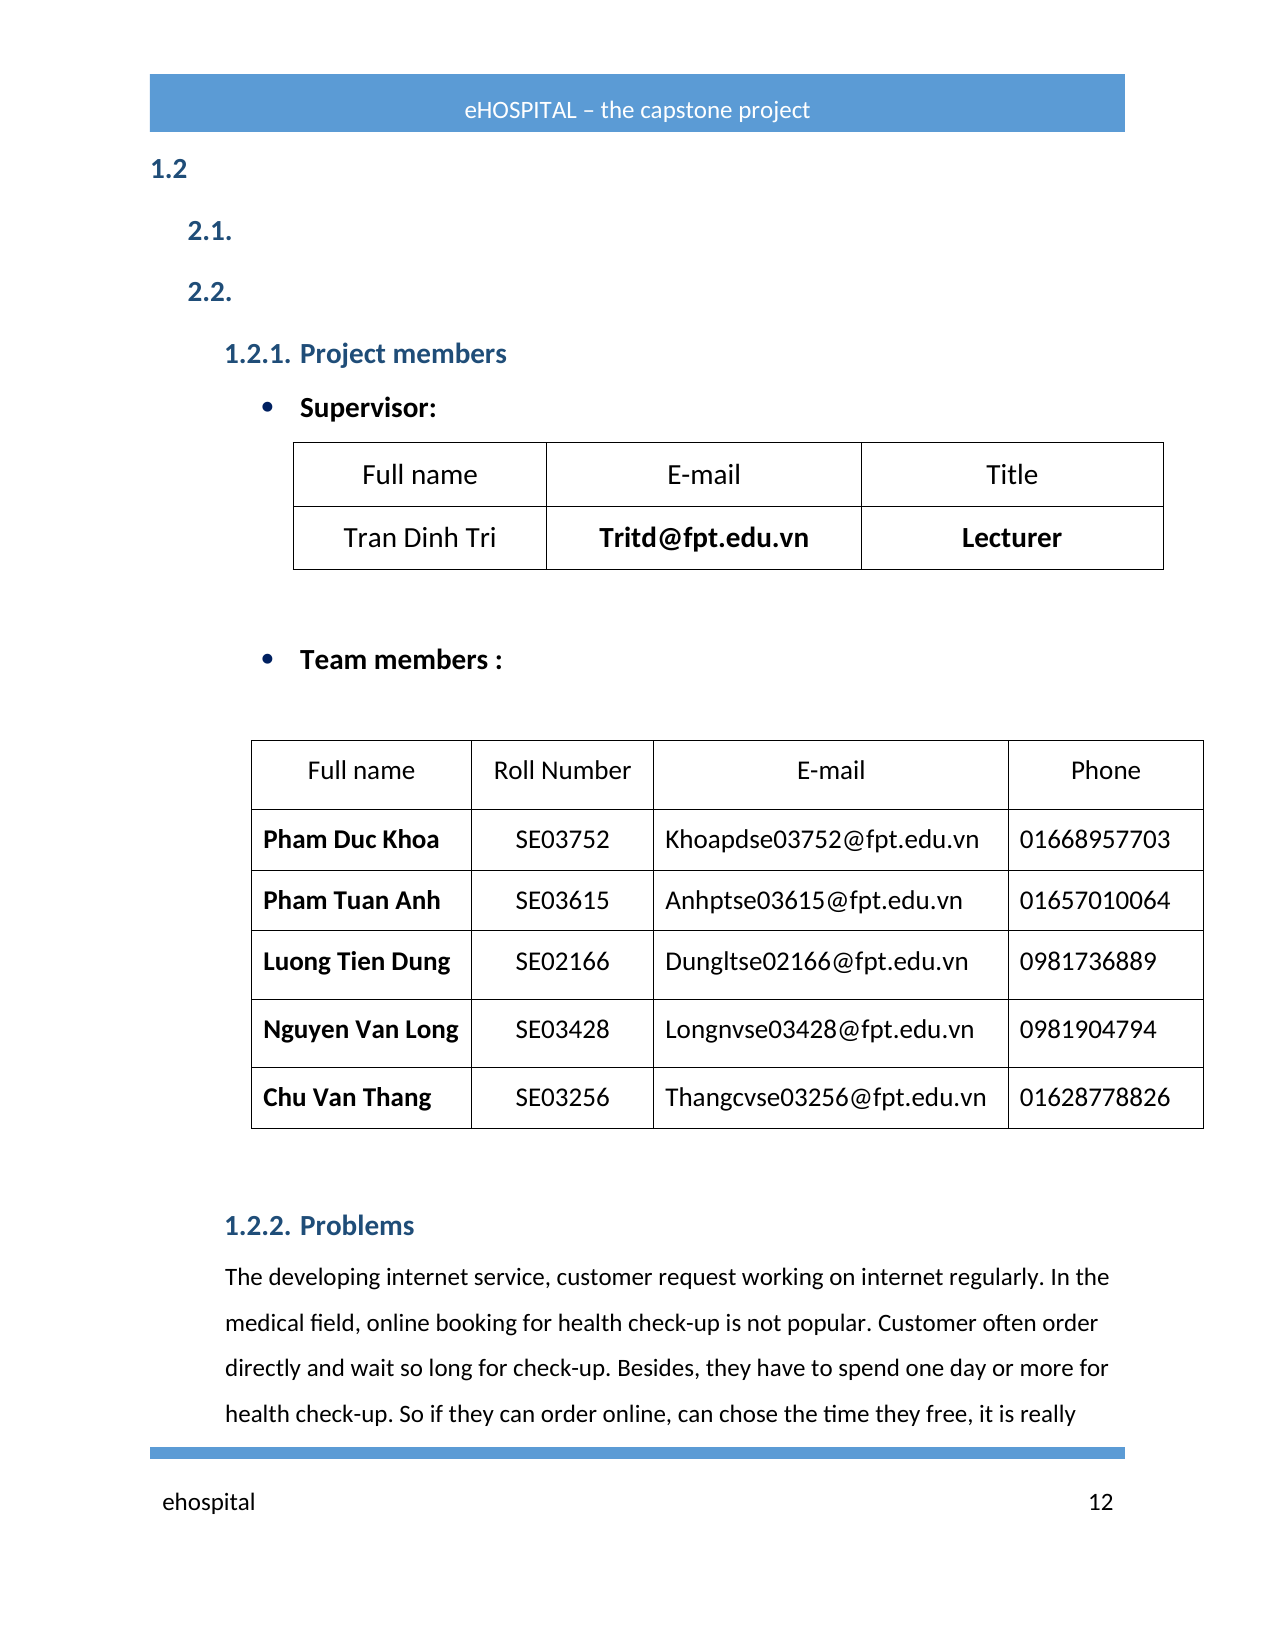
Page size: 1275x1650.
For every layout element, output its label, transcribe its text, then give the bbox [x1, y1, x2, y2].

table_cell Pham Tuan Anh [252, 871, 471, 930]
list Team members : [262, 641, 1125, 676]
table_cell Tritd@fpt.edu.vn [547, 507, 861, 569]
table_cell SE03752 [472, 810, 653, 869]
table_header Title [862, 443, 1163, 506]
table_header Full name [252, 741, 471, 809]
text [225, 1261, 1125, 1429]
table_cell 0981736889 [1009, 931, 1203, 999]
table_cell Chu Van Thang [252, 1068, 471, 1127]
table_cell SE03256 [472, 1068, 653, 1127]
table_header Roll Number [472, 741, 653, 809]
table_cell Lecturer [862, 507, 1163, 569]
subtitle Problems [224, 1207, 1125, 1243]
table_cell SE03615 [472, 871, 653, 930]
table_header Phone [1009, 741, 1203, 809]
table_header Full name [294, 443, 546, 506]
table_cell 01657010064 [1009, 871, 1203, 930]
table_cell Dungltse02166@fpt.edu.vn [654, 931, 1008, 999]
table_cell Longnvse03428@fpt.edu.vn [654, 1000, 1008, 1067]
table_cell SE03428 [472, 1000, 653, 1067]
table_cell Khoapdse03752@fpt.edu.vn [654, 810, 1008, 869]
table_header E-mail [654, 741, 1008, 809]
table_cell SE02166 [472, 931, 653, 999]
table_cell Pham Duc Khoa [252, 810, 471, 869]
list Supervisor: [262, 389, 1125, 424]
table_cell Anhptse03615@fpt.edu.vn [654, 871, 1008, 930]
table_cell 01628778826 [1009, 1068, 1203, 1127]
table_cell Thangcvse03256@fpt.edu.vn [654, 1068, 1008, 1127]
subtitle Project members [224, 335, 1125, 371]
table_cell 01668957703 [1009, 810, 1203, 869]
table_cell Nguyen Van Long [252, 1000, 471, 1067]
table_cell Luong Tien Dung [252, 931, 471, 999]
table_header E-mail [547, 443, 861, 506]
table_cell 0981904794 [1009, 1000, 1203, 1067]
table_cell Tran Dinh Tri [294, 507, 546, 569]
